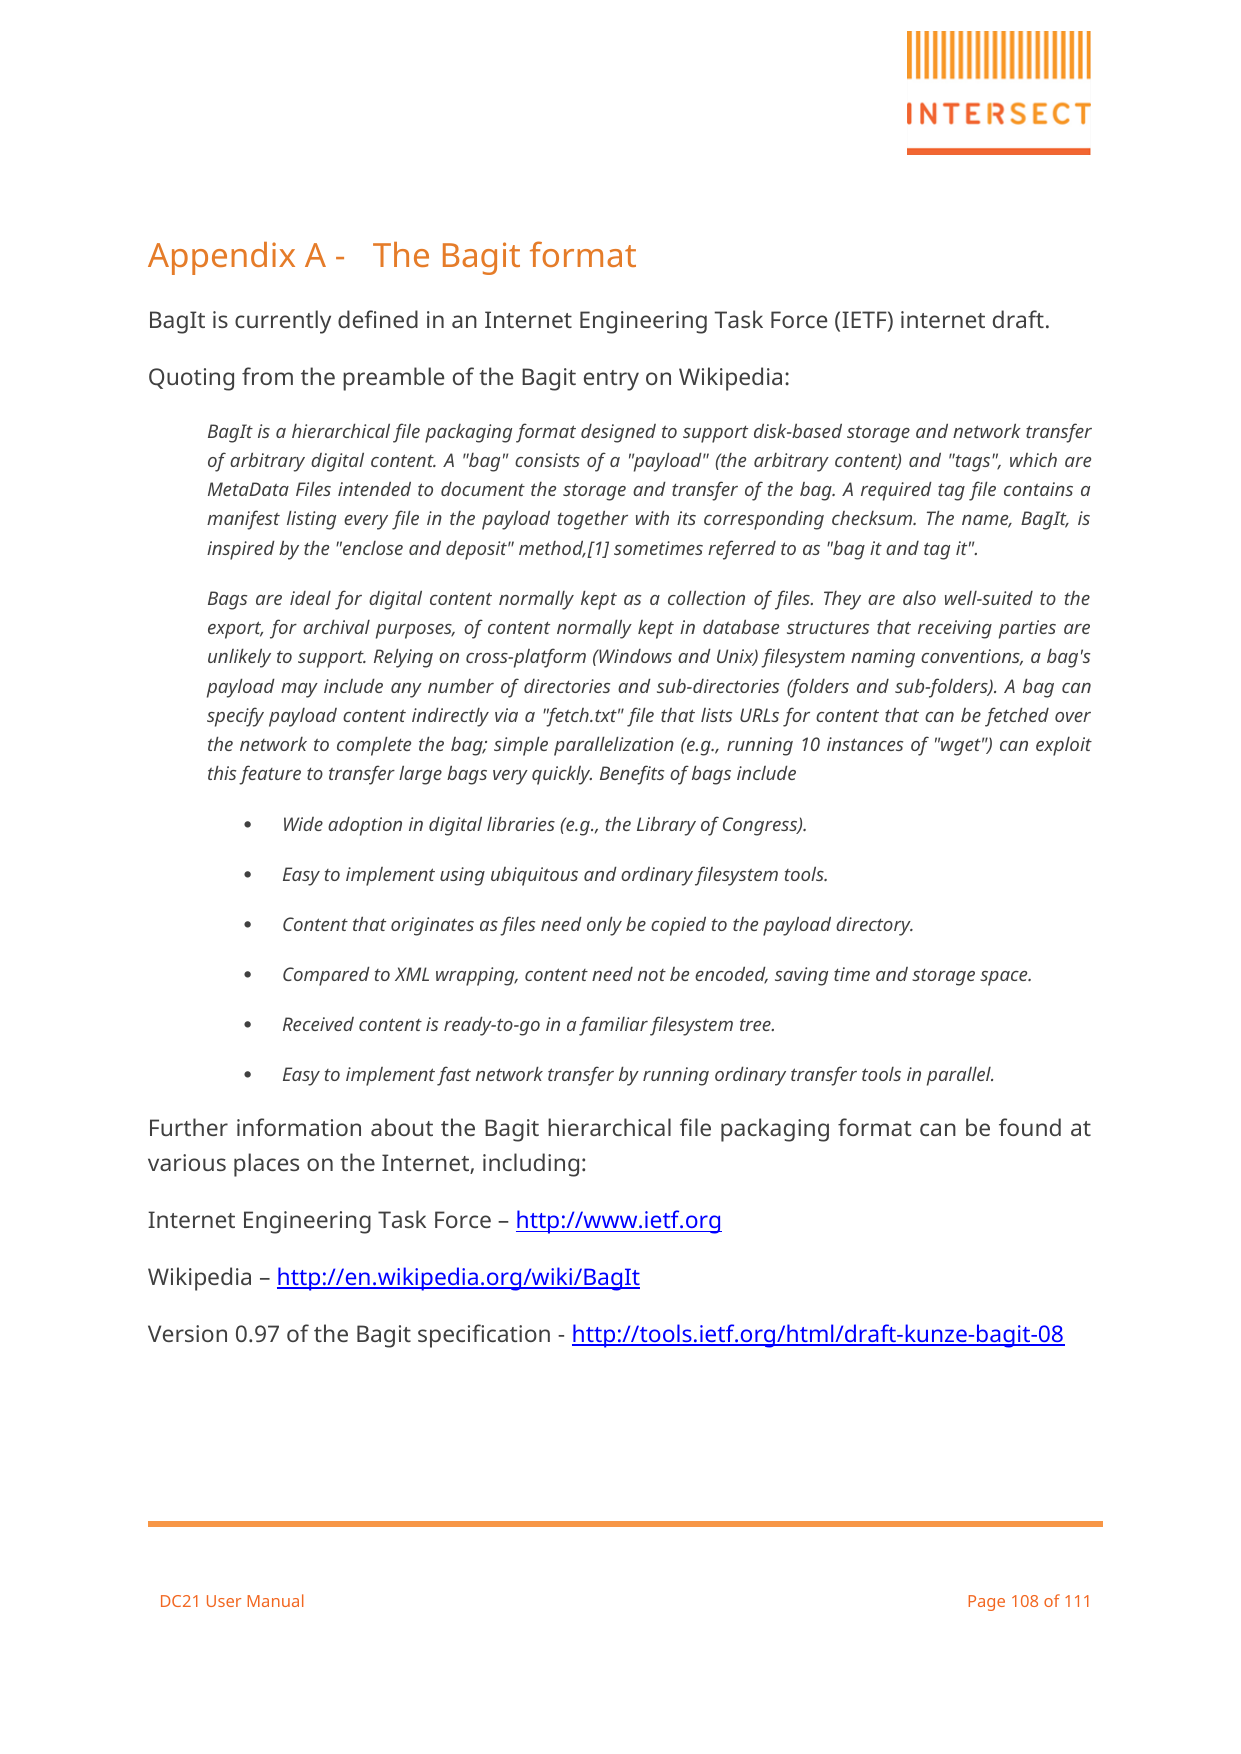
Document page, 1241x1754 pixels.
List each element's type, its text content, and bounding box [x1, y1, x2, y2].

list Content that originates as files need only be copied to the payload directory. [244, 911, 1092, 937]
text Internet Engineering Task Force – http://www.ietf.org [148, 1204, 1092, 1235]
text BagIt is a hierarchical file packaging format designed to support disk-based storage and network transfer of arbitrary digital content. A "bag" consists of a "payload" (the arbitrary content) and "tags", which are MetaData Files intended to document the storage and transfer of the bag. A required tag file contains a manifest listing every file in the payload together with its corresponding checksum. The name, BagIt, is inspired by the "enclose and deposit" method,[1] sometimes referred to as "bag it and tag it". [207, 418, 1092, 561]
text Quoting from the preamble of the Bagit entry on Wikipedia: [148, 361, 1092, 392]
text BagIt is currently defined in an Internet Engineering Task Force (IETF) internet draft. [148, 304, 1092, 336]
text Further information about the Bagit hierarchical file packaging format can be found at various places on the Internet, including: [148, 1111, 1092, 1179]
list Easy to implement using ubiquitous and ordinary filesystem tools. [244, 861, 1092, 886]
picture [905, 29, 1093, 157]
text The Bagit format [148, 231, 1092, 277]
text Bags are ideal for digital content normally kept as a collection of files. They are also well-suited to the export, for archival purposes, of content normally kept in database structures that receiving parties are unlikely to support. Relying on cross-platform (Windows and Unix) filesystem naming conventions, a bag's payload may include any number of directories and sub-directories (folders and sub-folders). A bag can specify payload content indirectly via a "fetch.txt" file that lists URLs for content that can be fetched over the network to complete the bag; simple parallelization (e.g., running 10 instances of "wget") can exploit this feature to transfer large bags very quickly. Benefits of bags include [207, 585, 1092, 786]
text Version 0.97 of the Bagit specification - http://tools.ietf.org/html/draft-kunze-bagit-08 [148, 1318, 1092, 1349]
list Compared to XML wrapping, content need not be encoded, saving time and storage space. [244, 961, 1092, 987]
list Received content is ready-to-go in a familiar filesystem tree. [244, 1011, 1092, 1037]
text Wikipedia – http://en.wikipedia.org/wiki/BagIt [148, 1261, 1092, 1292]
list Wide adoption in digital libraries (e.g., the Library of Congress). [244, 811, 1092, 836]
list Easy to implement fast network transfer by running ordinary transfer tools in parallel. [244, 1061, 1092, 1087]
